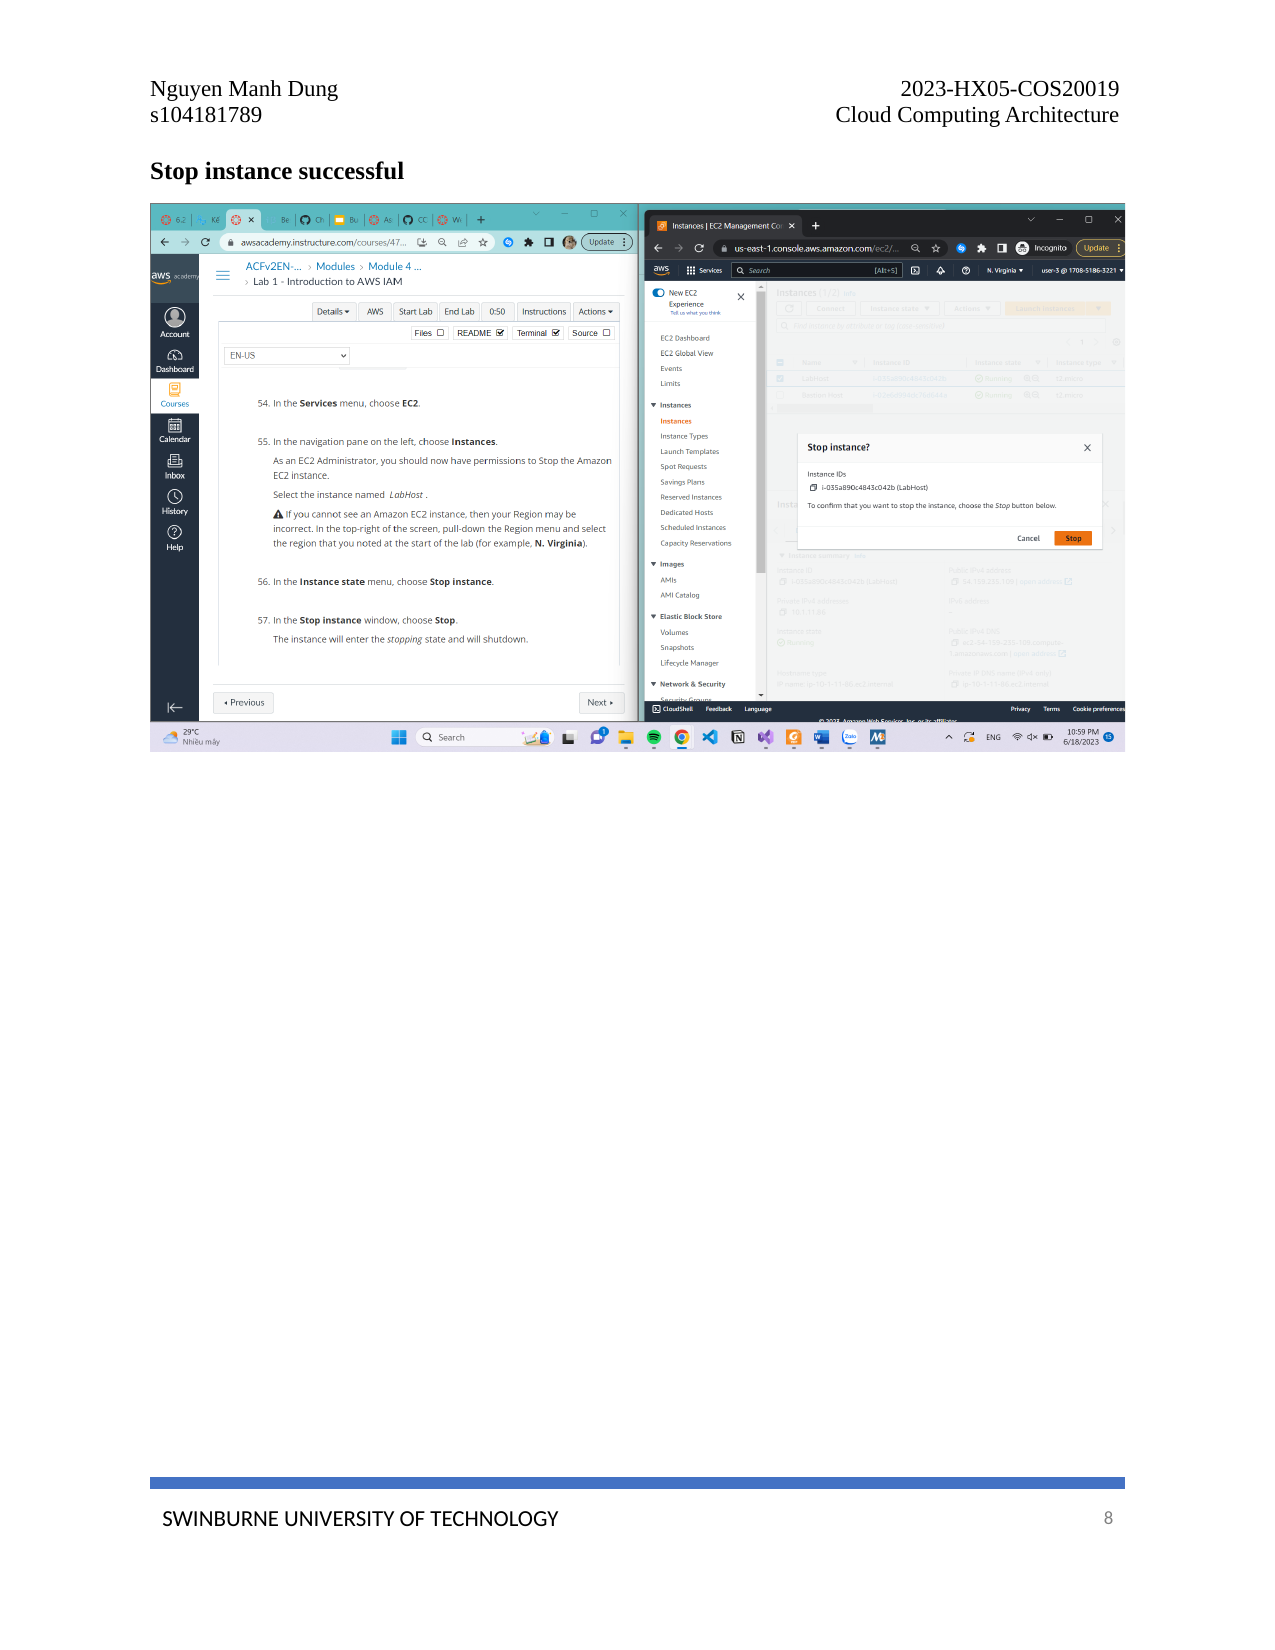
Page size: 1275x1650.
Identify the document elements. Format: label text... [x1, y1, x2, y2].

text Stop instance successful [150, 156, 1125, 184]
picture [150, 203, 1125, 752]
